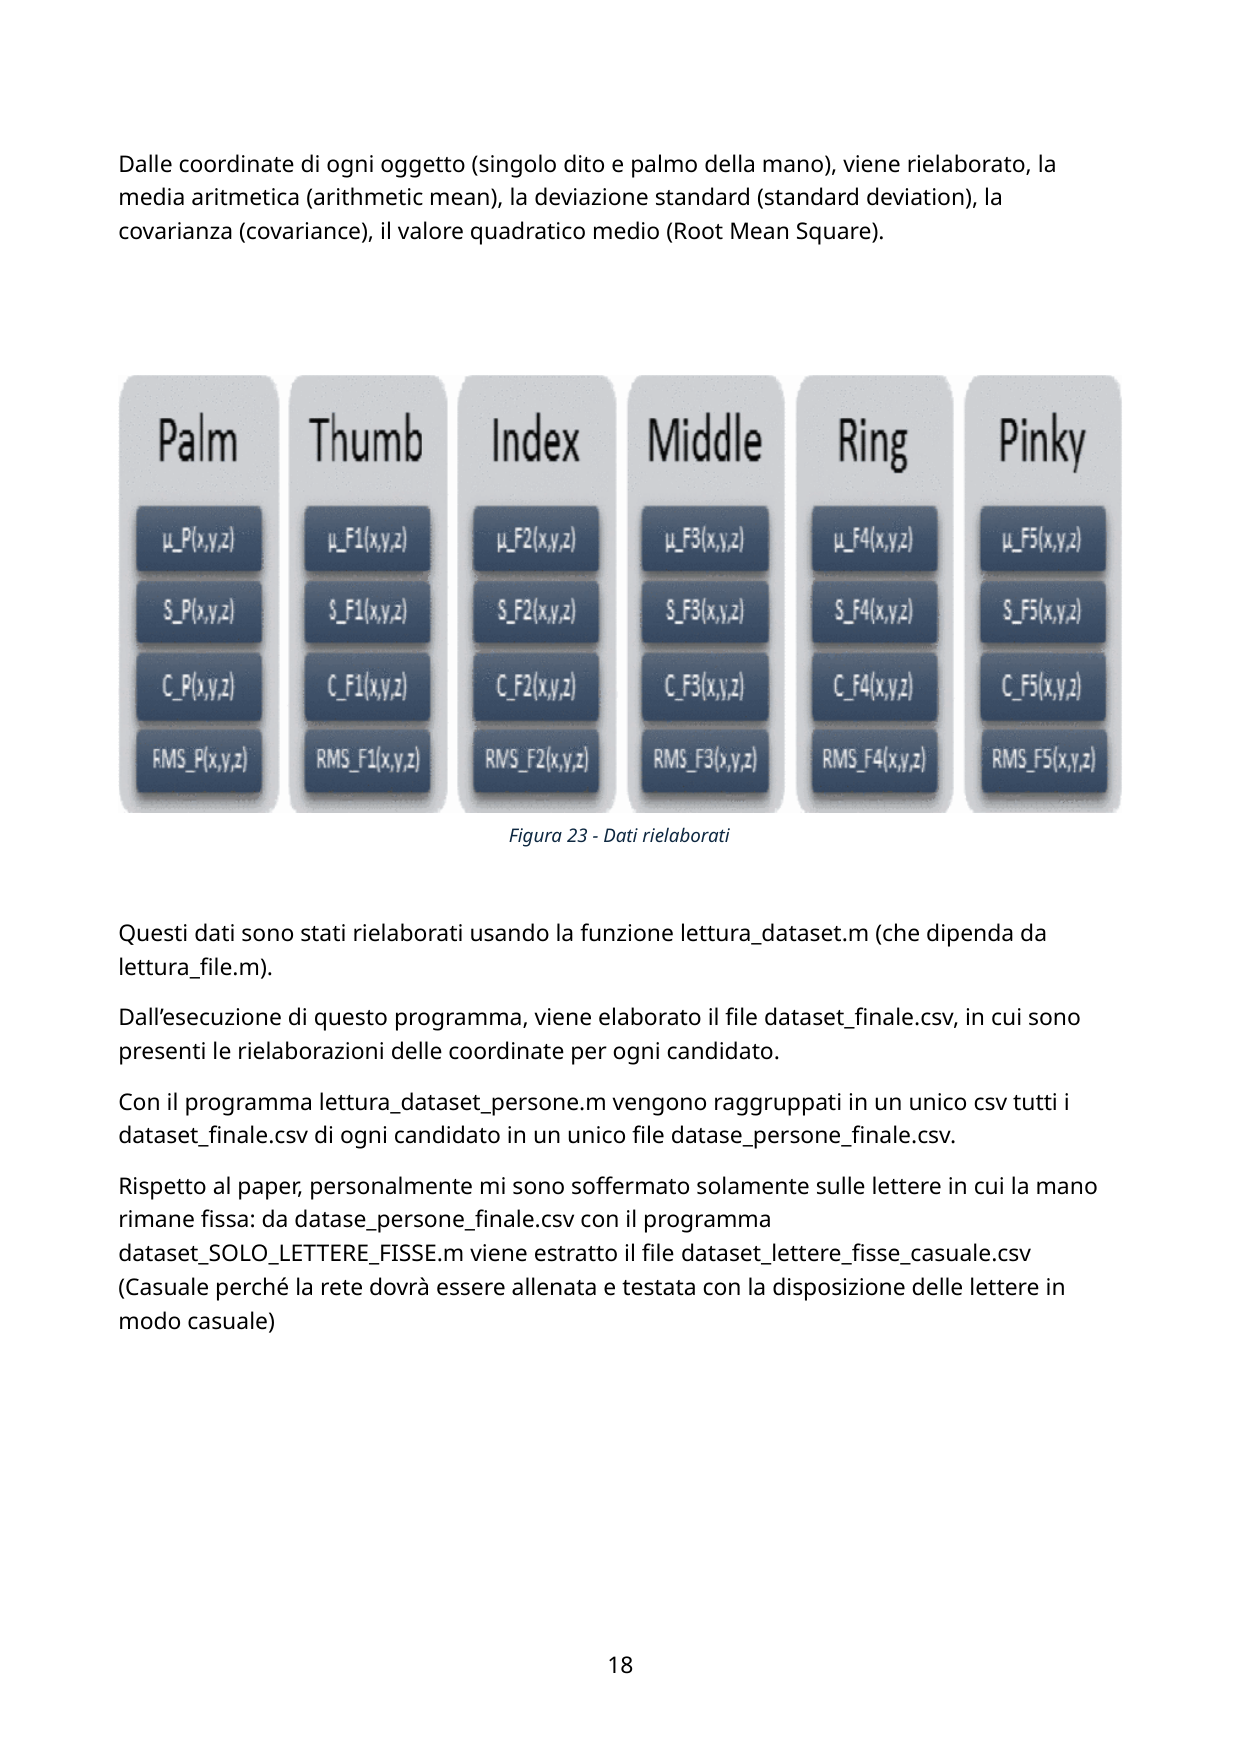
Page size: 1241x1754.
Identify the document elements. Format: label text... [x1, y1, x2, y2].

text Rispetto al paper, personalmente mi sono soffermato solamente sulle lettere in cui la mano rimane fissa: da datase_persone_finale.csv con il programma dataset_SOLO_LETTERE_FISSE.m viene estratto il file dataset_lettere_fisse_casuale.csv (Casuale perché la rete dovrà essere allenata e testata con la disposizione delle lettere in modo casuale) [118, 1170, 1122, 1336]
text Con il programma lettura_dataset_persone.m vengono raggruppati in un unico csv tutti i dataset_finale.csv di ogni candidato in un unico file datase_persone_finale.csv. [118, 1086, 1122, 1151]
text Dall’esecuzione di questo programma, viene elaborato il file dataset_finale.csv, in cui sono presenti le rielaborazioni delle coordinate per ogni candidato. [118, 1001, 1122, 1066]
text Questi dati sono stati rielaborati usando la funzione lettura_dataset.m (che dipenda da lettura_file.m). [118, 917, 1122, 982]
picture [118, 375, 1123, 813]
text Dalle coordinate di ogni oggetto (singolo dito e palmo della mano), viene rielaborato, la media aritmetica (arithmetic mean), la deviazione standard (standard deviation), la covarianza (covariance), il valore quadratico medio (Root Mean Square). [118, 148, 1122, 246]
